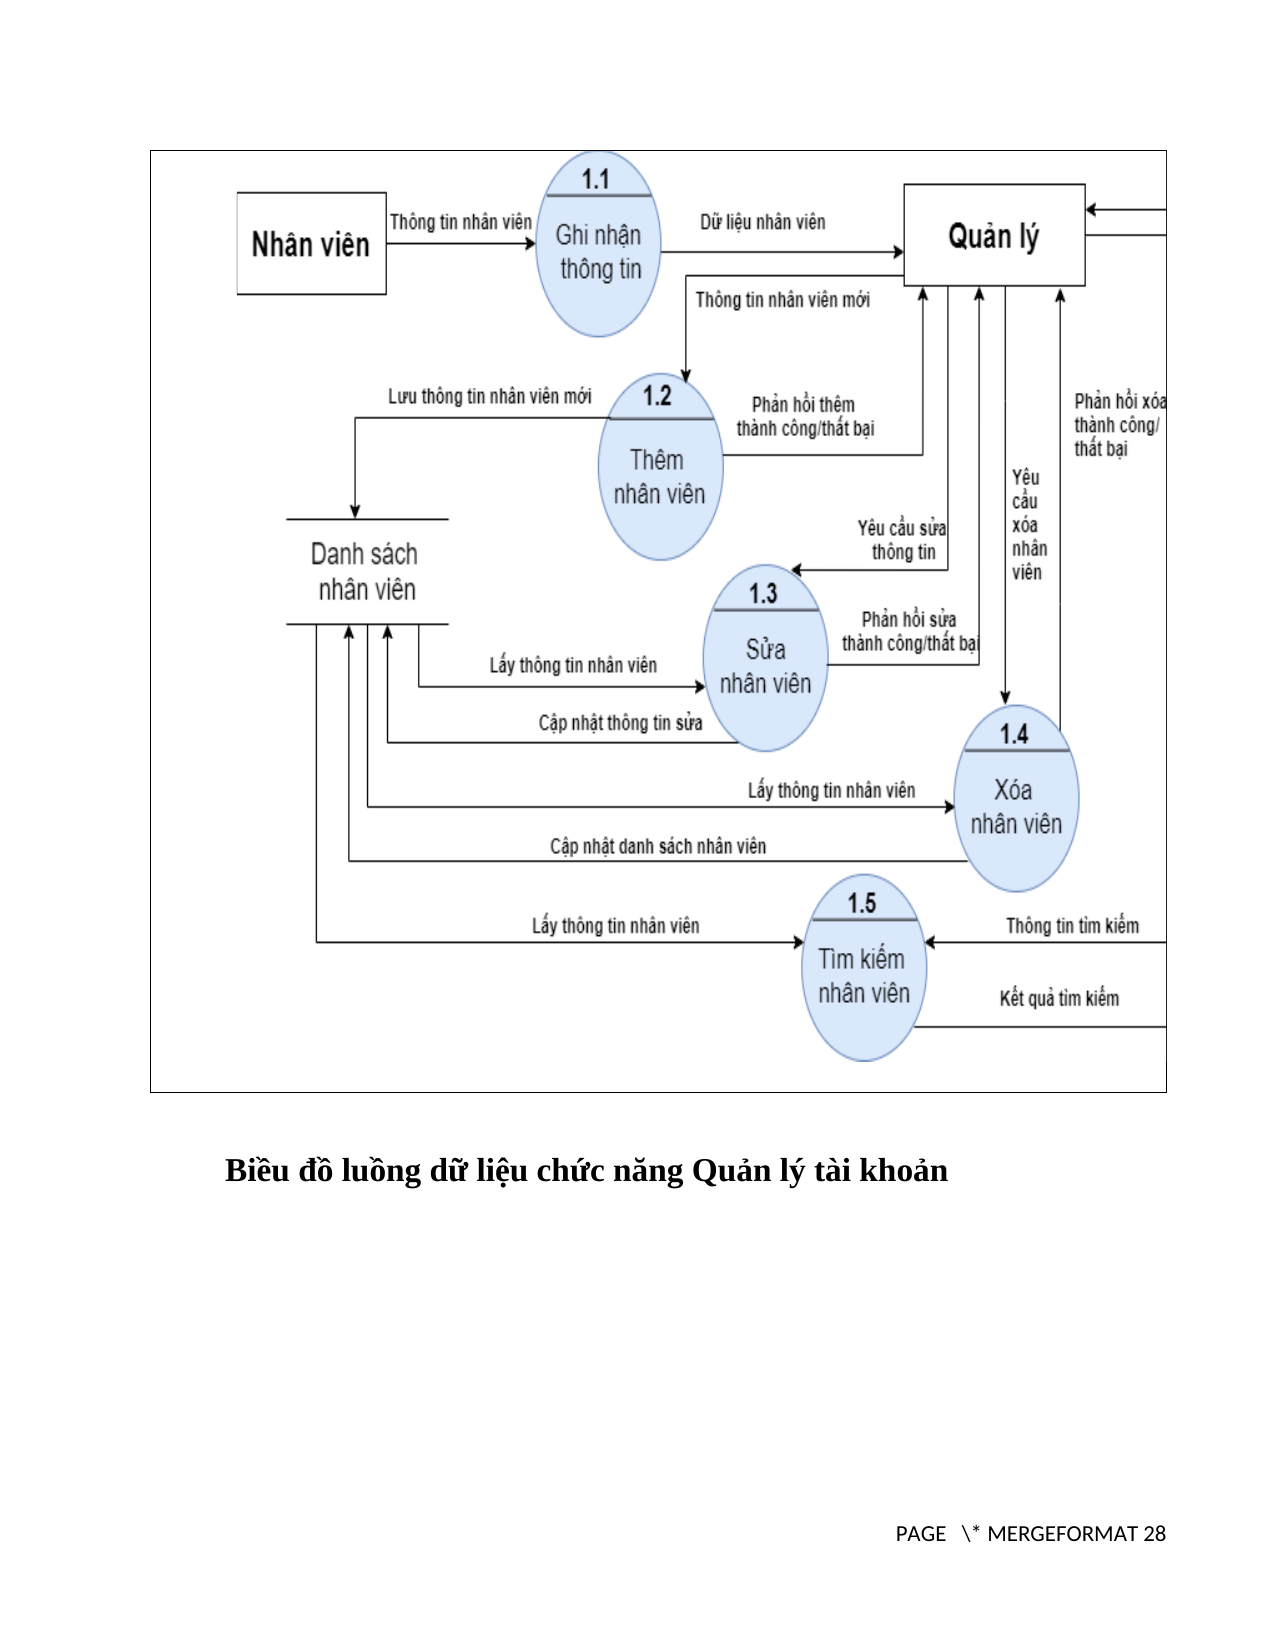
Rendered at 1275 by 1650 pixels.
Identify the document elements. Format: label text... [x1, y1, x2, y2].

list Biều đồ luồng dữ liệu chức năng Quản lý tài khoản [225, 1150, 1167, 1189]
picture [236, 151, 1167, 1062]
table_header [151, 151, 1166, 1092]
